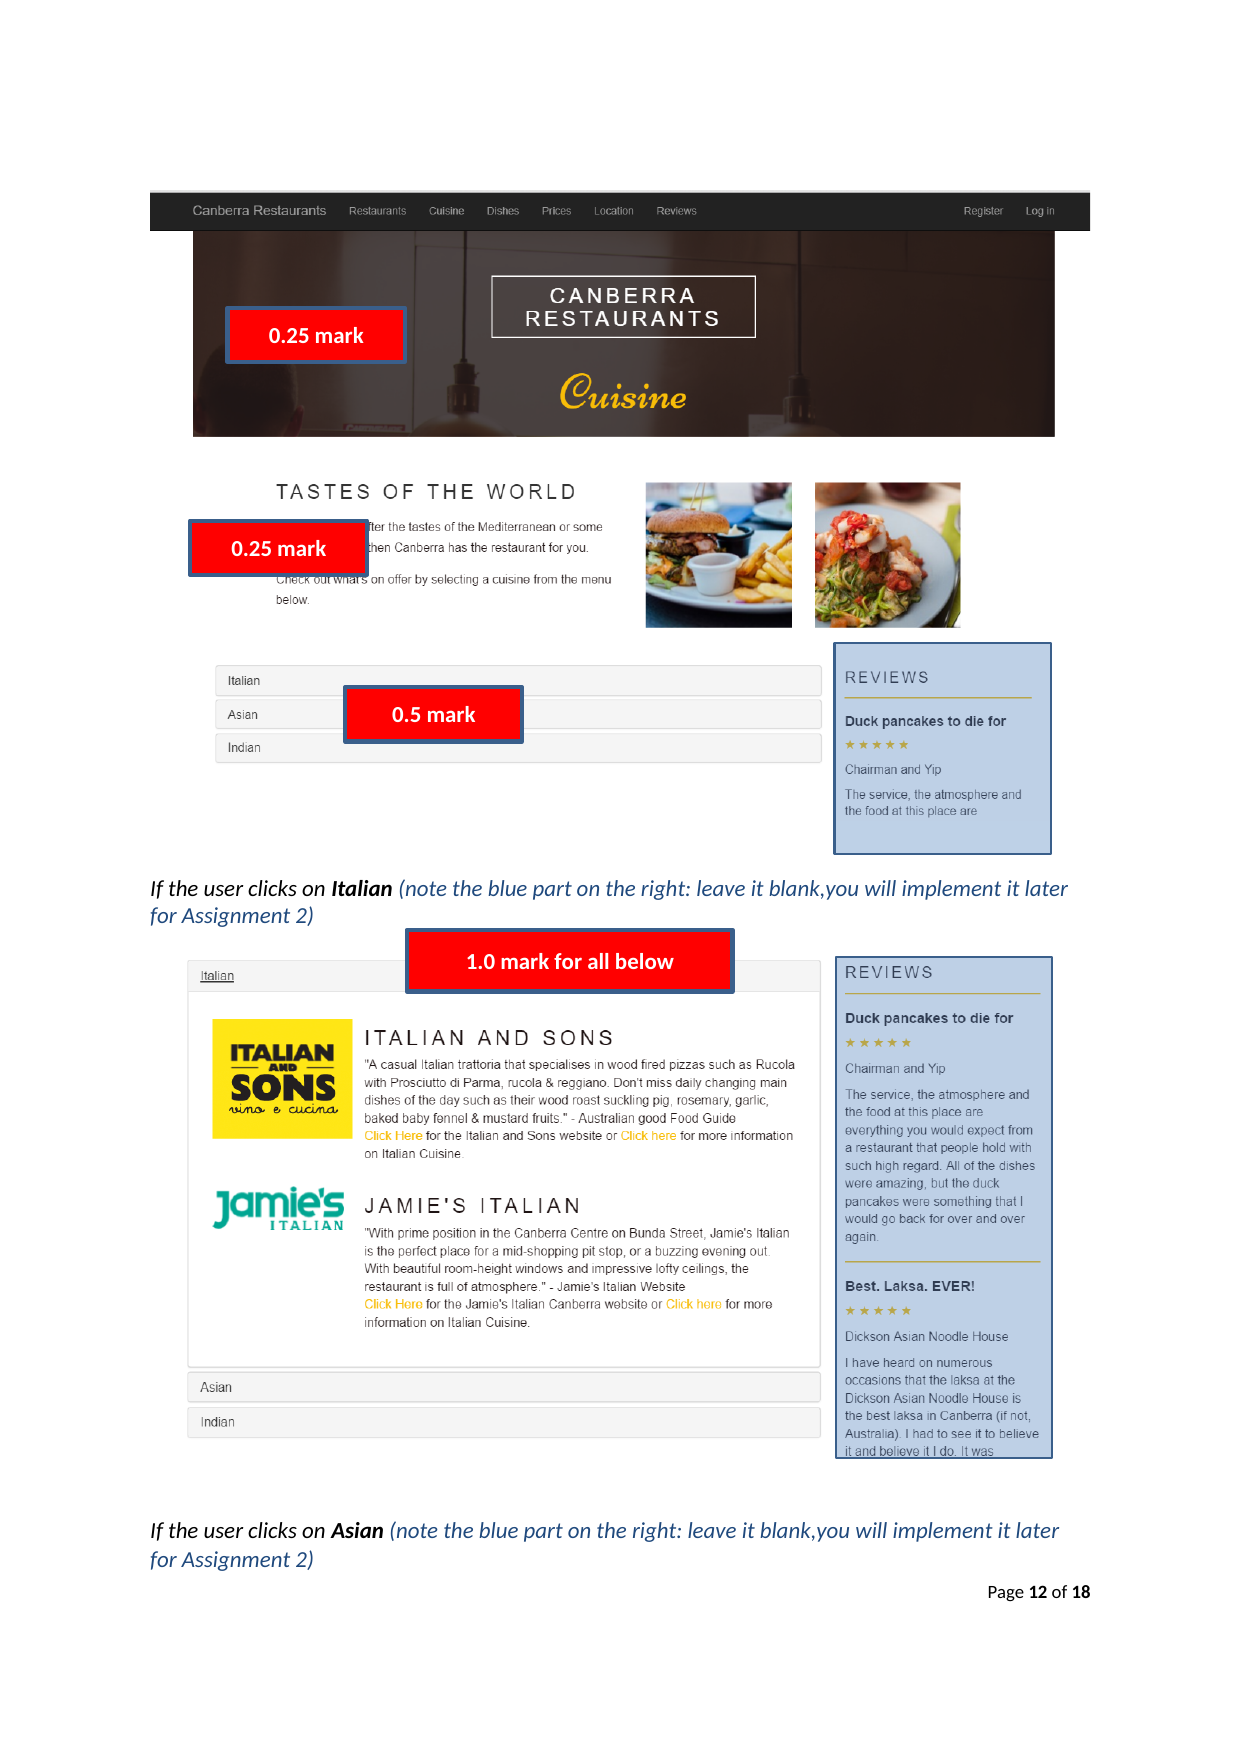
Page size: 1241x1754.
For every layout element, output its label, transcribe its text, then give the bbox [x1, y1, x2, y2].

picture [150, 190, 1091, 821]
text If the user clicks on Italian (note the blue part on the right: leave it blank,you will implement it later for Assignment 2) [150, 874, 1090, 930]
picture [150, 942, 1091, 1464]
text If the user clicks on Asian (note the blue part on the right: leave it blank,you will implement it later for Assignment 2) [150, 1517, 1090, 1573]
